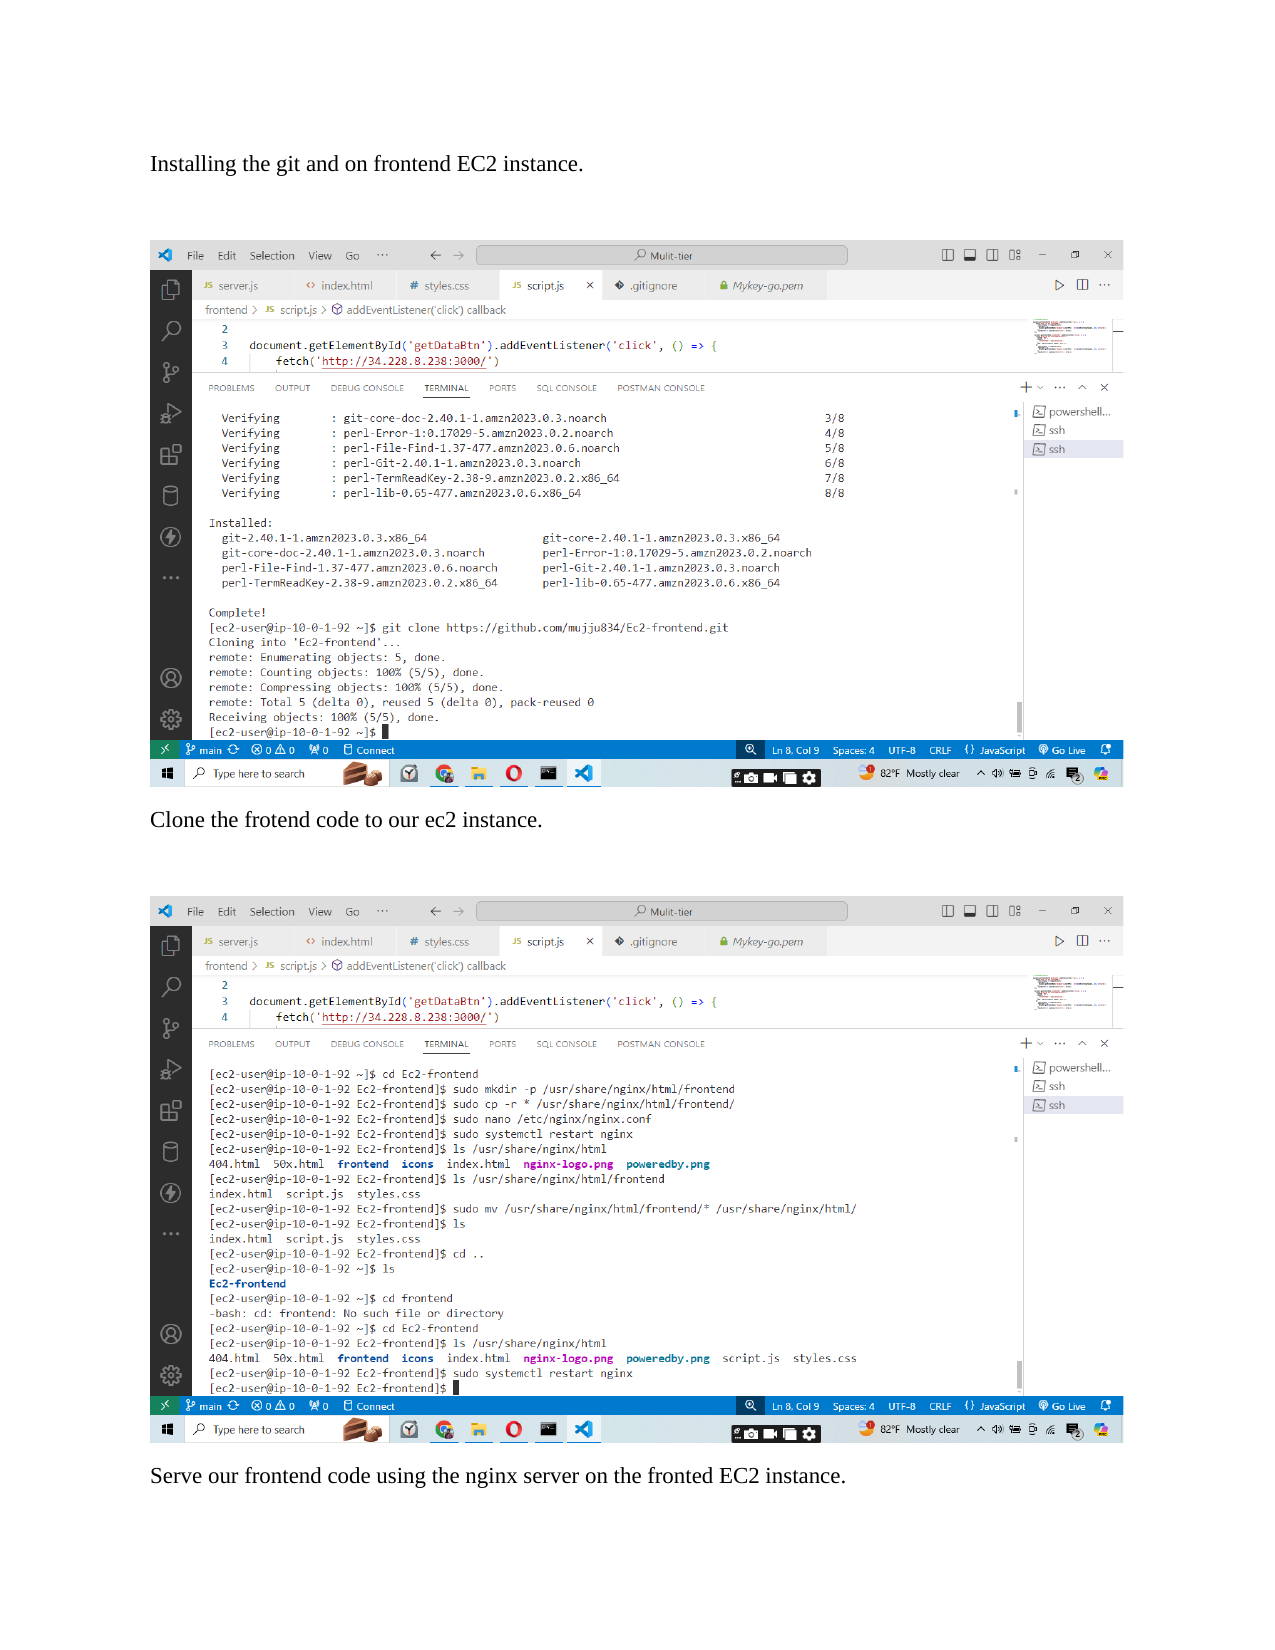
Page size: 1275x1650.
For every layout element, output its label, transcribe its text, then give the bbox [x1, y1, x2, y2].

picture [150, 896, 1124, 1443]
picture [150, 240, 1124, 787]
text Installing the git and on frontend EC2 instance. [150, 150, 1125, 176]
text Serve our frontend code using the nginx server on the fronted EC2 instance. [150, 1462, 1125, 1488]
text Clone the frotend code to our ec2 instance. [150, 806, 1125, 832]
